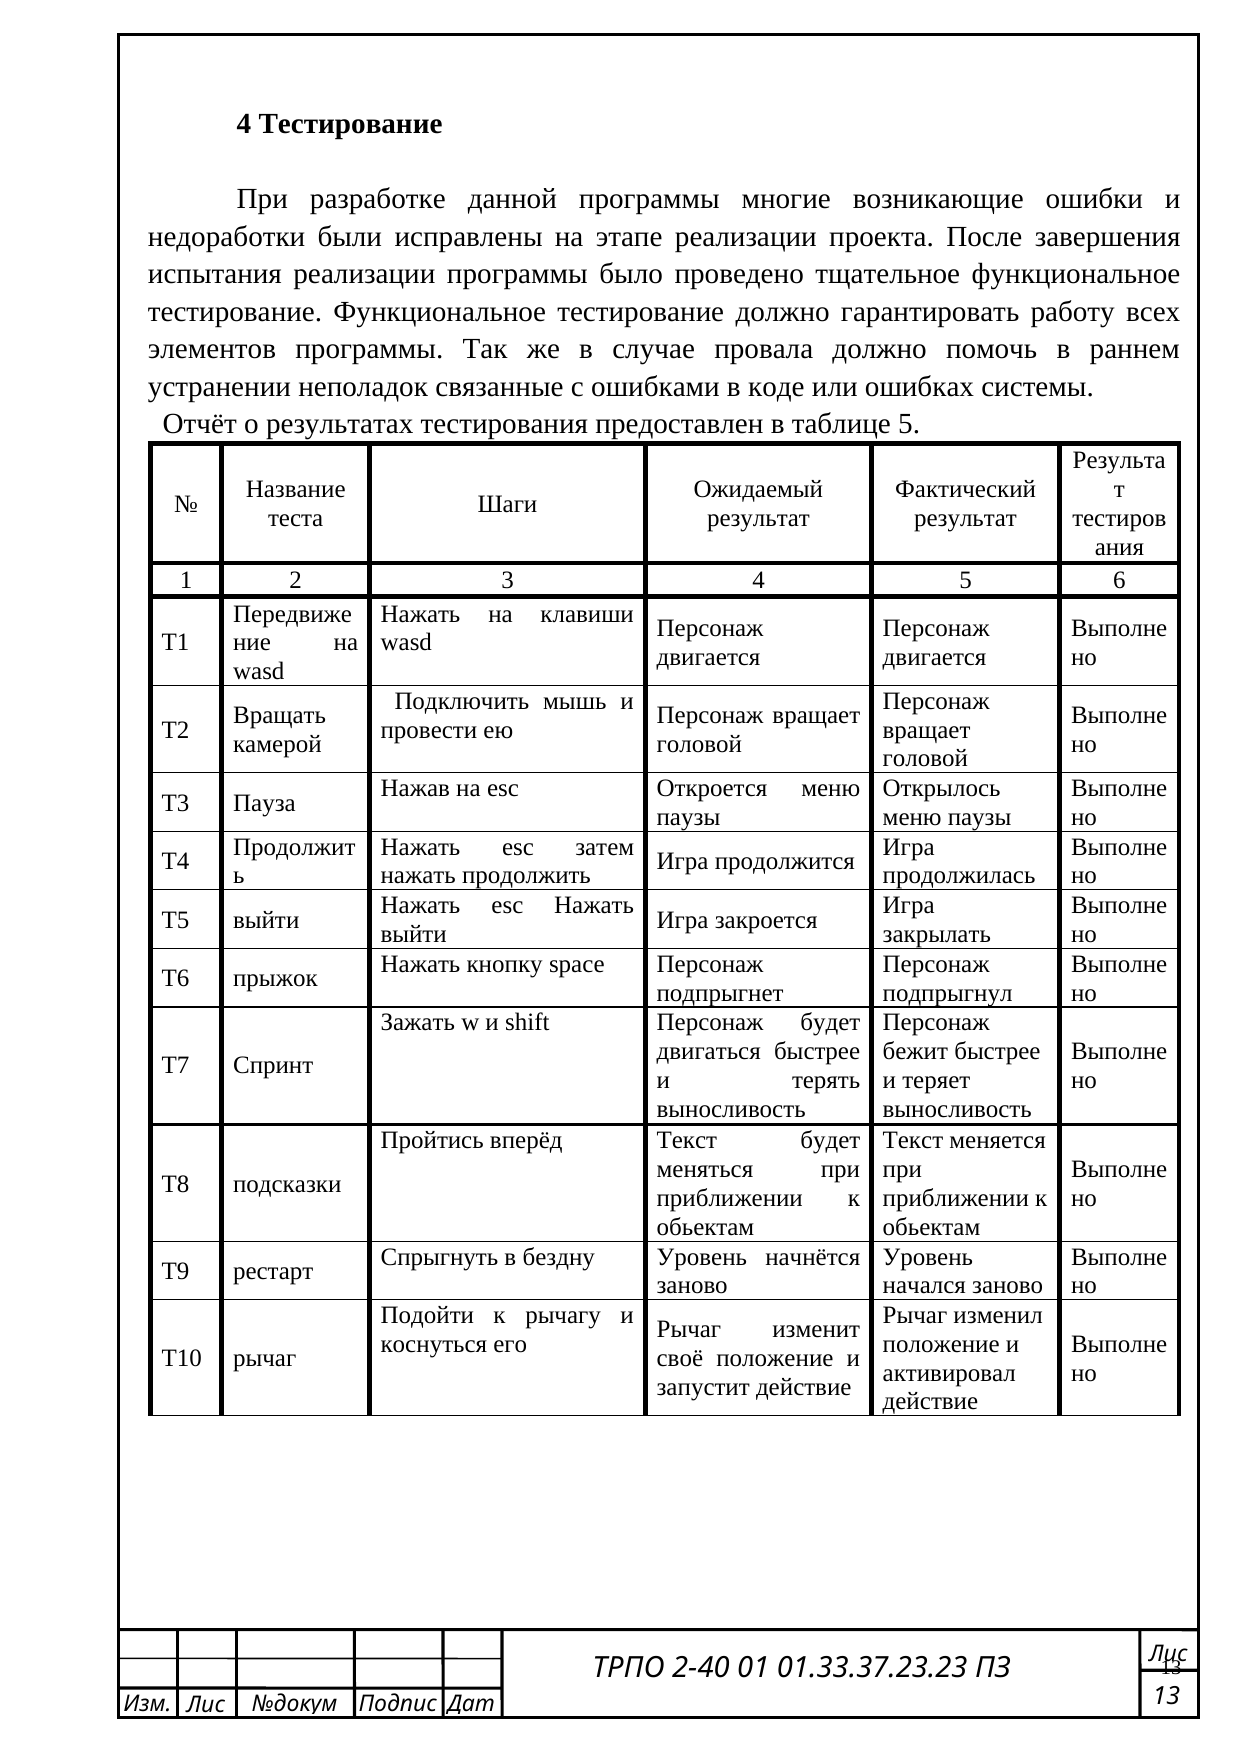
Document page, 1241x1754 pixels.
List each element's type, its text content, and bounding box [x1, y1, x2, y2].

table_cell Нажать esc затем нажать продолжить [372, 832, 643, 889]
table_cell Выполнено [1062, 1242, 1177, 1299]
table_cell Т4 [153, 832, 219, 889]
table_cell выйти [224, 890, 367, 948]
table_cell Открылось меню паузы [874, 773, 1057, 831]
table_cell 2 [224, 565, 367, 594]
table_cell Продолжить [224, 832, 367, 889]
text Отчёт о результатах тестирования предоставлен в таблице 5. [148, 403, 1181, 441]
table_cell Персонаж подпрыгнет [648, 949, 869, 1006]
table_cell Игра продолжилась [874, 832, 1057, 889]
table_cell Т10 [153, 1300, 219, 1415]
table_cell Текст меняется при приближении к обьектам [874, 1126, 1057, 1241]
table_cell 3 [372, 565, 643, 594]
table_cell Выполнено [1062, 1008, 1177, 1122]
table_cell Нажать на клавиши wasd [372, 599, 643, 685]
table_cell Выполнено [1062, 890, 1177, 948]
table_header Шаги [372, 446, 643, 561]
table_cell Выполнено [1062, 1126, 1177, 1241]
table_header Название теста [224, 446, 367, 561]
table_cell Выполнено [1062, 599, 1177, 685]
table_cell Нажать кнопку space [372, 949, 643, 1006]
table_cell Т5 [153, 890, 219, 948]
table_cell 4 [648, 565, 869, 594]
table_cell Спринт [224, 1008, 367, 1122]
table_cell Персонаж двигается [874, 599, 1057, 685]
subtitle 4 Тестирование [148, 103, 1181, 141]
table_cell прыжок [224, 949, 367, 1006]
table_header Ожидаемый результат [648, 446, 869, 561]
table_header Результат тестирования [1062, 446, 1177, 561]
table_cell подсказки [224, 1126, 367, 1241]
table_cell Т9 [153, 1242, 219, 1299]
table_cell 6 [1062, 565, 1177, 594]
table_cell 5 [874, 565, 1057, 594]
table_cell Зажать w и shift [372, 1008, 643, 1122]
table_header № [153, 446, 219, 561]
table_cell Т8 [153, 1126, 219, 1241]
table_cell Персонаж двигается [648, 599, 869, 685]
table_cell Нажать esc Нажать выйти [372, 890, 643, 948]
table_cell Персонаж вращает головой [874, 686, 1057, 772]
text При разработке данной программы многие возникающие ошибки и недоработки были исправлены на этапе реализации проекта. После завершения испытания реализации программы было проведено тщательное функциональное тестирование. Функциональное тестирование должно гарантировать работу всех элементов программы. Так же в случае провала должно помочь в раннем устранении неполадок связанные с ошибками в коде или ошибках системы. [148, 178, 1181, 403]
table_cell Персонаж вращает головой [648, 686, 869, 772]
table_cell Уровень начался заново [874, 1242, 1057, 1299]
table_cell Рычаг изменил положение и активировал действие [874, 1300, 1057, 1415]
table_cell Спрыгнуть в бездну [372, 1242, 643, 1299]
table_cell Т6 [153, 949, 219, 1006]
table_cell Выполнено [1062, 949, 1177, 1006]
table_cell Выполнено [1062, 832, 1177, 889]
table_cell Вращать камерой [224, 686, 367, 772]
table_cell Подключить мышь и провести ею [372, 686, 643, 772]
table_cell Нажав на esc [372, 773, 643, 831]
table_cell Выполнено [1062, 686, 1177, 772]
table_cell 1 [153, 565, 219, 594]
table_cell Откроется меню паузы [648, 773, 869, 831]
table_cell Персонаж подпрыгнул [874, 949, 1057, 1006]
table_cell Персонаж будет двигаться быстрее и терять выносливость [648, 1008, 869, 1122]
table_header Фактический результат [874, 446, 1057, 561]
table_cell Текст будет меняться при приближении к обьектам [648, 1126, 869, 1241]
table_cell Т7 [153, 1008, 219, 1122]
table_cell Выполнено [1062, 1300, 1177, 1415]
table_cell Т2 [153, 686, 219, 772]
table_cell Игра продолжится [648, 832, 869, 889]
table_cell Передвижение на wasd [224, 599, 367, 685]
table_cell Игра закрылать [874, 890, 1057, 948]
table_cell Рычаг изменит своё положение и запустит действие [648, 1300, 869, 1415]
table_cell Т3 [153, 773, 219, 831]
table_cell Подойти к рычагу и коснуться его [372, 1300, 643, 1415]
table_cell Игра закроется [648, 890, 869, 948]
table_cell Уровень начнётся заново [648, 1242, 869, 1299]
table_cell Персонаж бежит быстрее и теряет выносливость [874, 1008, 1057, 1122]
table_cell рычаг [224, 1300, 367, 1415]
table_cell рестарт [224, 1242, 367, 1299]
table_cell Пауза [224, 773, 367, 831]
table_cell Выполнено [1062, 773, 1177, 831]
table_cell Пройтись вперёд [372, 1126, 643, 1241]
table_cell Т1 [153, 599, 219, 685]
